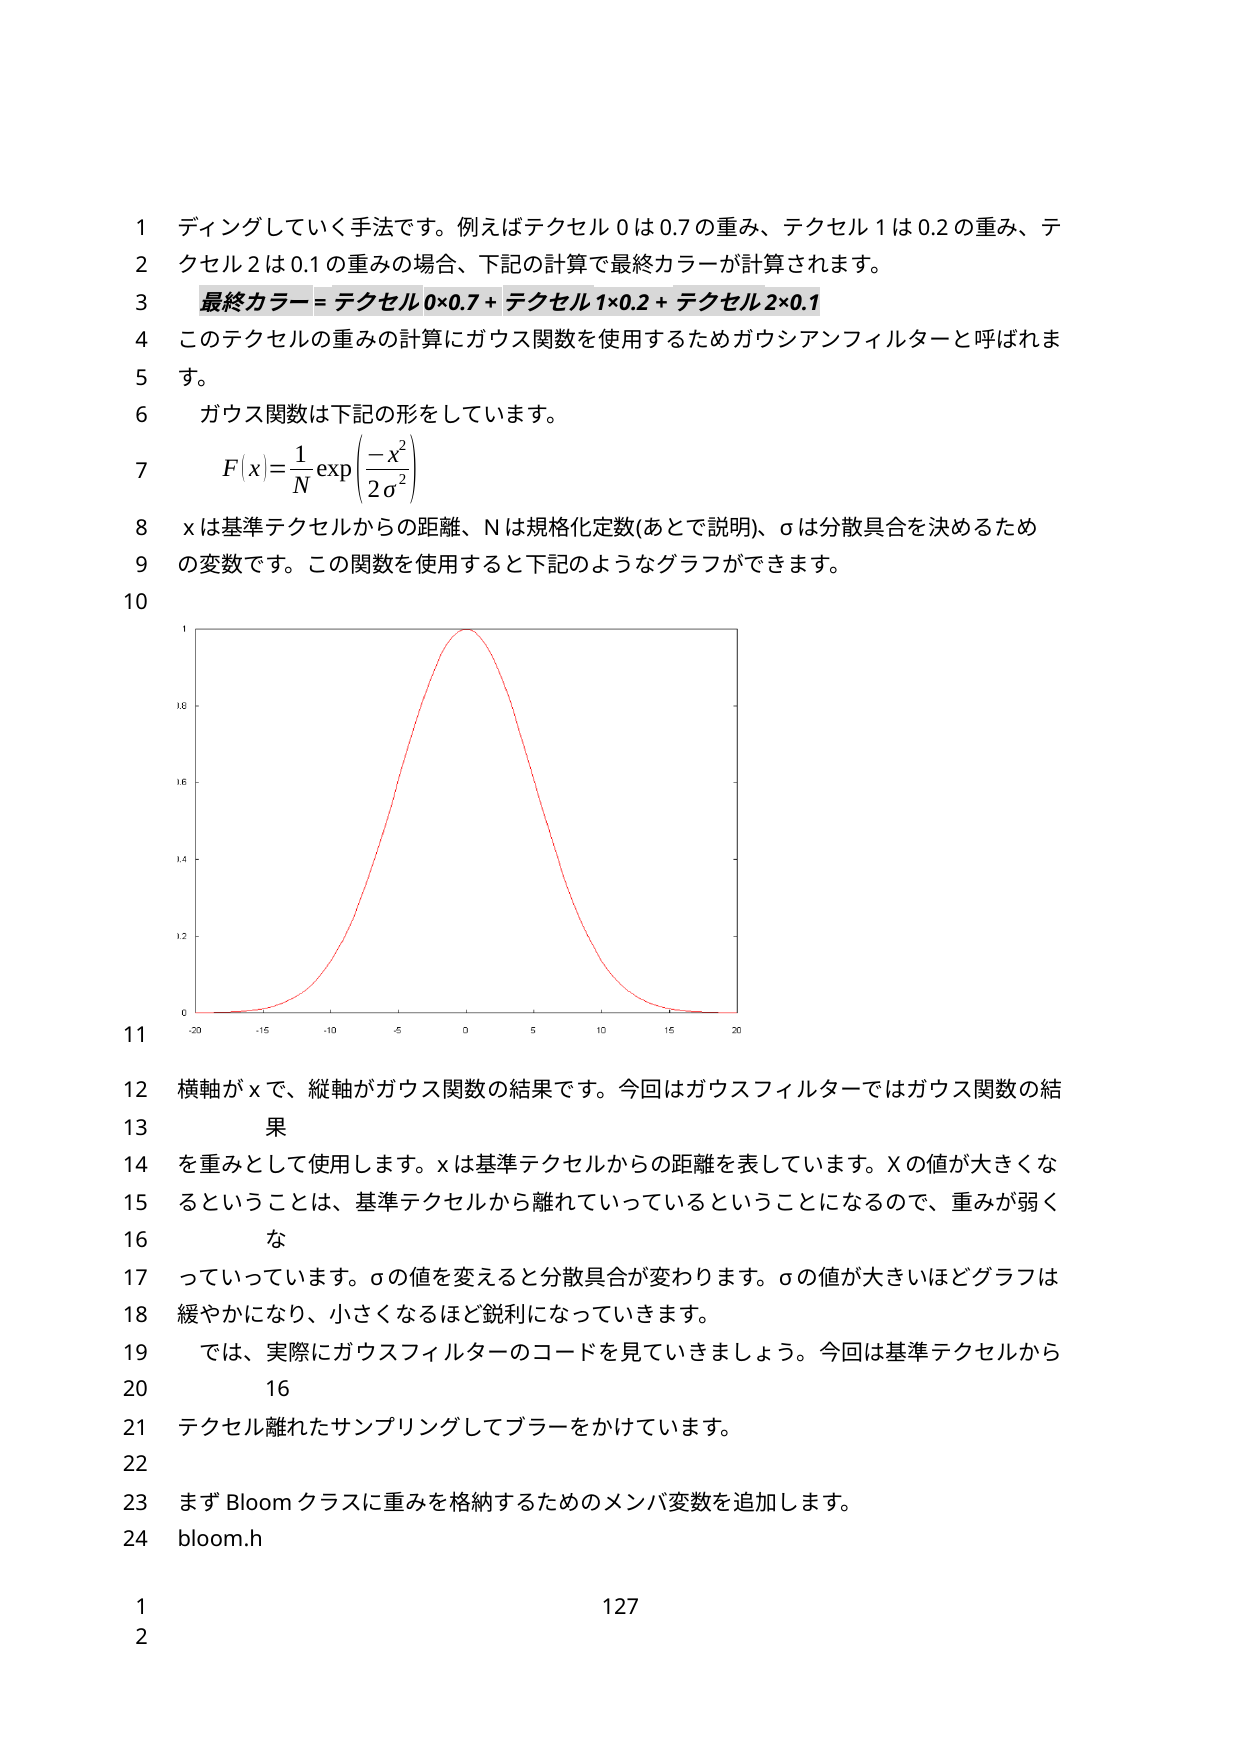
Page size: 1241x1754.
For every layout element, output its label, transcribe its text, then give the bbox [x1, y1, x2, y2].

text 横軸がxで、縦軸がガウス関数の結果です。今回はガウスフィルターではガウス関数の結果 [177, 1069, 1063, 1144]
text では、実際にガウスフィルターのコードを見ていきましょう。今回は基準テクセルから16 [177, 1332, 1063, 1407]
text っていっています。σの値を変えると分散具合が変わります。σの値が大きいほどグラフは [177, 1257, 1063, 1294]
text bloom.h [177, 1519, 1063, 1557]
text xは基準テクセルからの距離、Nは規格化定数(あとで説明)、σは分散具合を決めるため [177, 507, 1063, 544]
text 緩やかになり、小さくなるほど鋭利になっていきます。 [177, 1294, 1063, 1332]
text ガウス関数は下記の形をしています。 [177, 394, 1063, 432]
text まずBloomクラスに重みを格納するためのメンバ変数を追加します。 [177, 1482, 1063, 1519]
text を重みとして使用します。xは基準テクセルからの距離を表しています。Xの値が大きくな [177, 1144, 1063, 1182]
text るということは、基準テクセルから離れていっているということになるので、重みが弱くな [177, 1182, 1063, 1257]
text このテクセルの重みの計算にガウス関数を使用するためガウシアンフィルターと呼ばれます。 [177, 319, 1063, 394]
picture [177, 619, 753, 1043]
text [177, 207, 1063, 282]
text の変数です。この関数を使用すると下記のようなグラフができます。 [177, 544, 1063, 582]
text 最終カラー = テクセル0×0.7 + テクセル1×0.2 + テクセル2×0.1 [177, 282, 1063, 319]
text テクセル離れたサンプリングしてブラーをかけています。 [177, 1407, 1063, 1444]
